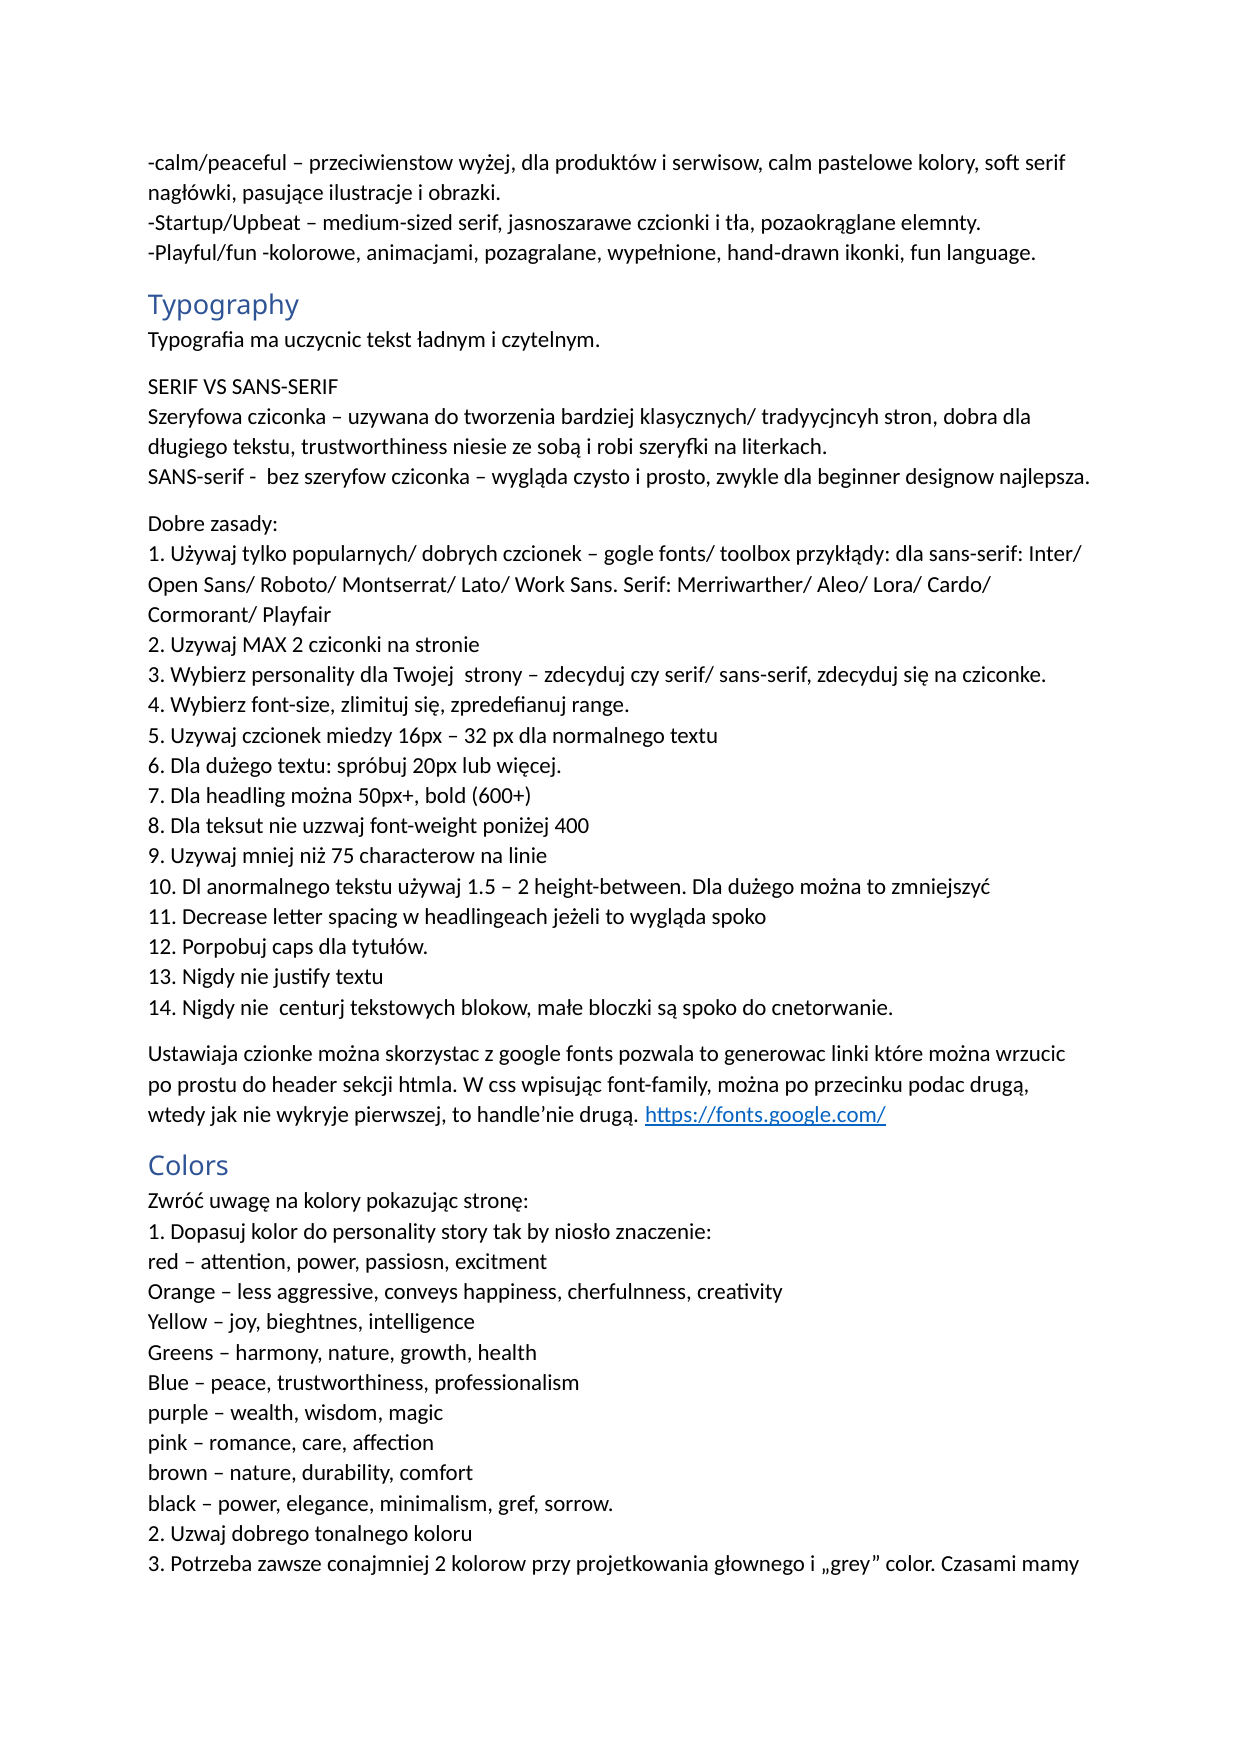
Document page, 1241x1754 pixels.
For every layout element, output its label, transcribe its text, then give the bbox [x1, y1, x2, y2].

text Ustawiaja czionke można skorzystac z google fonts pozwala to generowac linki które można wrzucic po prostu do header sekcji htmla. W css wpisując font-family, można po przecinku podac drugą, wtedy jak nie wykryje pierwszej, to handle’nie drugą. https://fonts.google.com/ [148, 1039, 1093, 1128]
text Typografia ma uczycnic tekst ładnym i czytelnym. [148, 325, 1093, 353]
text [148, 1187, 1093, 1577]
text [148, 148, 1093, 266]
text Dobre zasady: 1. Używaj tylko popularnych/ dobrych czcionek – gogle fonts/ toolbox przykłądy: dla sans-serif: Inter/ Open Sans/ Roboto/ Montserrat/ Lato/ Work Sans. Serif: Merriwarther/ Aleo/ Lora/ Cardo/ Cormorant/ Playfair 2. Uzywaj MAX 2 cziconki na stronie 3. Wybierz personality dla Twojej strony – zdecyduj czy serif/ sans-serif, zdecyduj się na cziconke. 4. Wybierz font-size, zlimituj się, zpredefianuj range. 5. Uzywaj czcionek miedzy 16px – 32 px dla normalnego textu 6. Dla dużego textu: spróbuj 20px lub więcej. 7. Dla headling można 50px+, bold (600+) 8. Dla teksut nie uzzwaj font-weight poniżej 400 9. Uzywaj mniej niż 75 characterow na linie 10. Dl anormalnego tekstu używaj 1.5 – 2 height-between. Dla dużego można to zmniejszyć 11. Decrease letter spacing w headlingeach jeżeli to wygląda spoko 12. Porpobuj caps dla tytułów. 13. Nigdy nie justify textu 14. Nigdy nie centurj tekstowych blokow, małe bloczki są spoko do cnetorwanie. [148, 509, 1093, 1021]
subtitle Colors [148, 1147, 1093, 1184]
text SERIF VS SANS-SERIF Szeryfowa cziconka – uzywana do tworzenia bardziej klasycznych/ tradyycjncyh stron, dobra dla długiego tekstu, trustworthiness niesie ze sobą i robi szeryfki na literkach. SANS-serif - bez szeryfow cziconka – wygląda czysto i prosto, zwykle dla beginner designow najlepsza. [148, 372, 1093, 490]
subtitle Typography [148, 285, 1093, 322]
